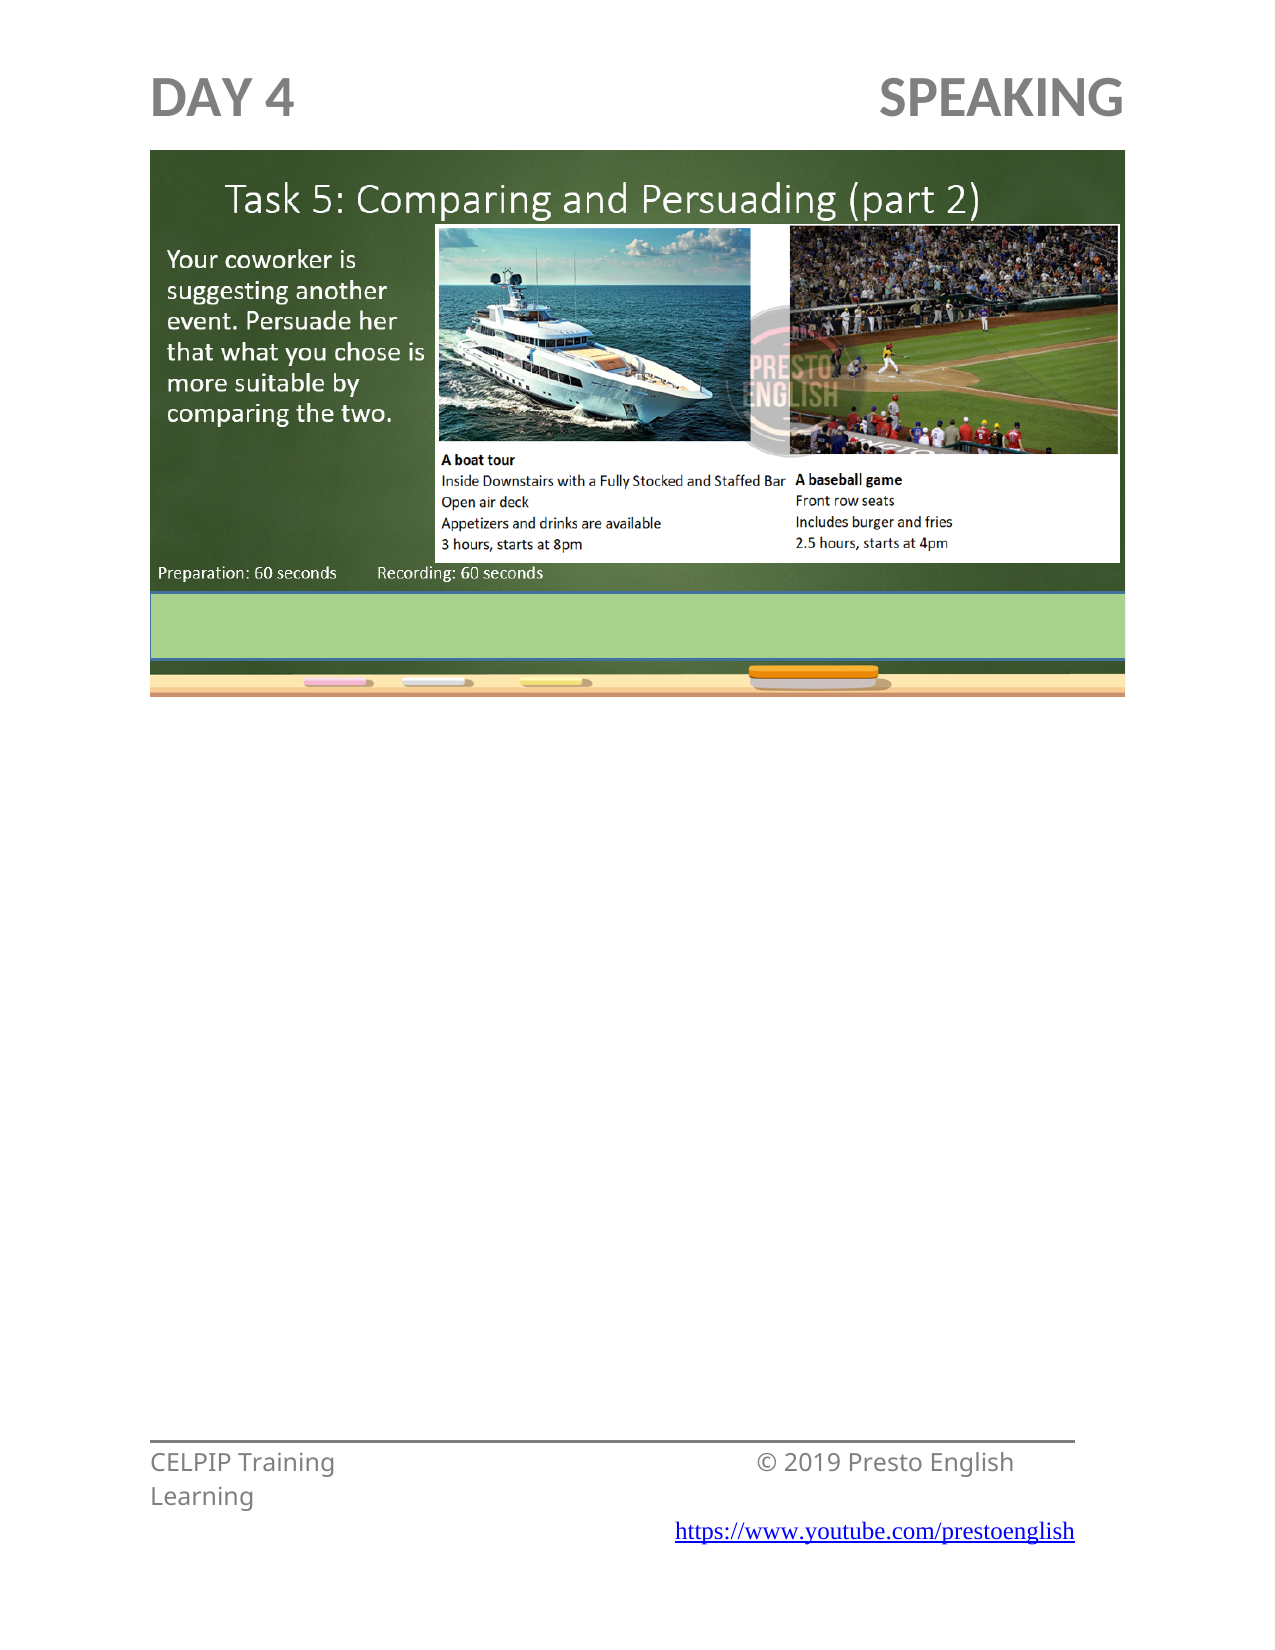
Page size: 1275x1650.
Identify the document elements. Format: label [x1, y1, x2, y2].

picture [150, 150, 1125, 697]
